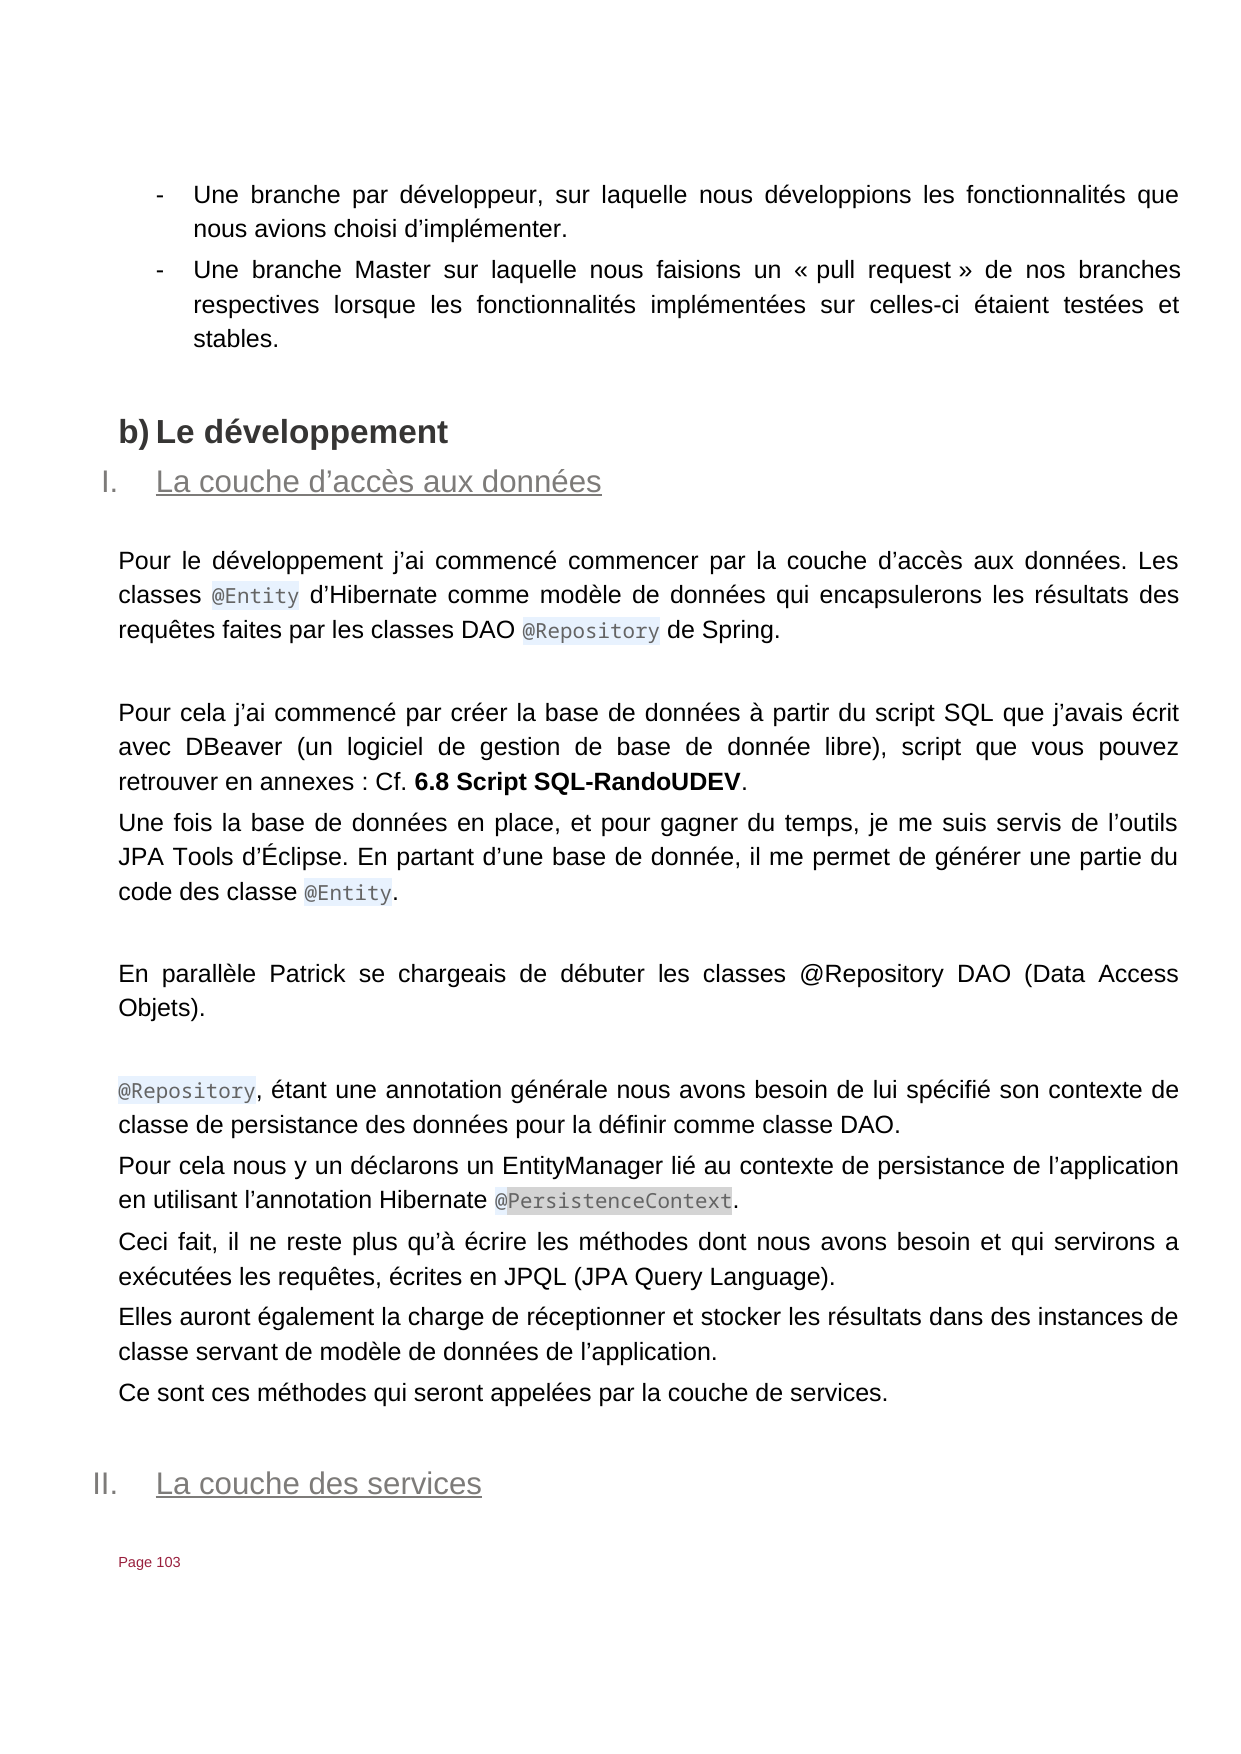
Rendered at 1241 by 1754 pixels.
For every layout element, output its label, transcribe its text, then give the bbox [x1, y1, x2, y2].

text Une fois la base de données en place, et pour gagner du temps, je me suis servis de l’outils JPA Tools d’Éclipse. En partant d’une base de donnée, il me permet de générer une partie du code des classe @Entity. [118, 808, 1181, 906]
text Pour cela j’ai commencé par créer la base de données à partir du script SQL que j’avais écrit avec DBeaver (un logiciel de gestion de base de donnée libre), script que vous pouvez retrouver en annexes : Cf. 6.8 Script SQL-RandoUDEV. [118, 698, 1181, 796]
text Ceci fait, il ne reste plus qu’à écrire les méthodes dont nous avons besoin et qui servirons a exécutées les requêtes, écrites en JPQL (JPA Query Language). [118, 1227, 1181, 1290]
subtitle La couche des services [118, 1465, 1181, 1501]
text Pour cela nous y un déclarons un EntityManager lié au contexte de persistance de l’application en utilisant l’annotation Hibernate @PersistenceContext. [118, 1151, 1181, 1215]
subtitle La couche d’accès aux données [118, 463, 1181, 499]
text Pour le développement j’ai commencé commencer par la couche d’accès aux données. Les classes @Entity d’Hibernate comme modèle de données qui encapsulerons les résultats des requêtes faites par les classes DAO @Repository de Spring. [118, 546, 1181, 645]
subtitle Le développement [118, 412, 1181, 450]
text @Repository, étant une annotation générale nous avons besoin de lui spécifié son contexte de classe de persistance des données pour la définir comme classe DAO. [118, 1075, 1181, 1139]
text Ce sont ces méthodes qui seront appelées par la couche de services. [118, 1377, 1181, 1406]
text En parallèle Patrick se chargeais de débuter les classes @Repository DAO (Data Access Objets). [118, 959, 1181, 1022]
list Une branche Master sur laquelle nous faisions un « pull request » de nos branches respectives lorsque les fonctionnalités implémentées sur celles-ci étaient testées et stables. [156, 255, 1181, 353]
list Une branche par développeur, sur laquelle nous développions les fonctionnalités que nous avions choisi d’implémenter. [156, 180, 1181, 243]
text Elles auront également la charge de réceptionner et stocker les résultats dans des instances de classe servant de modèle de données de l’application. [118, 1302, 1181, 1366]
